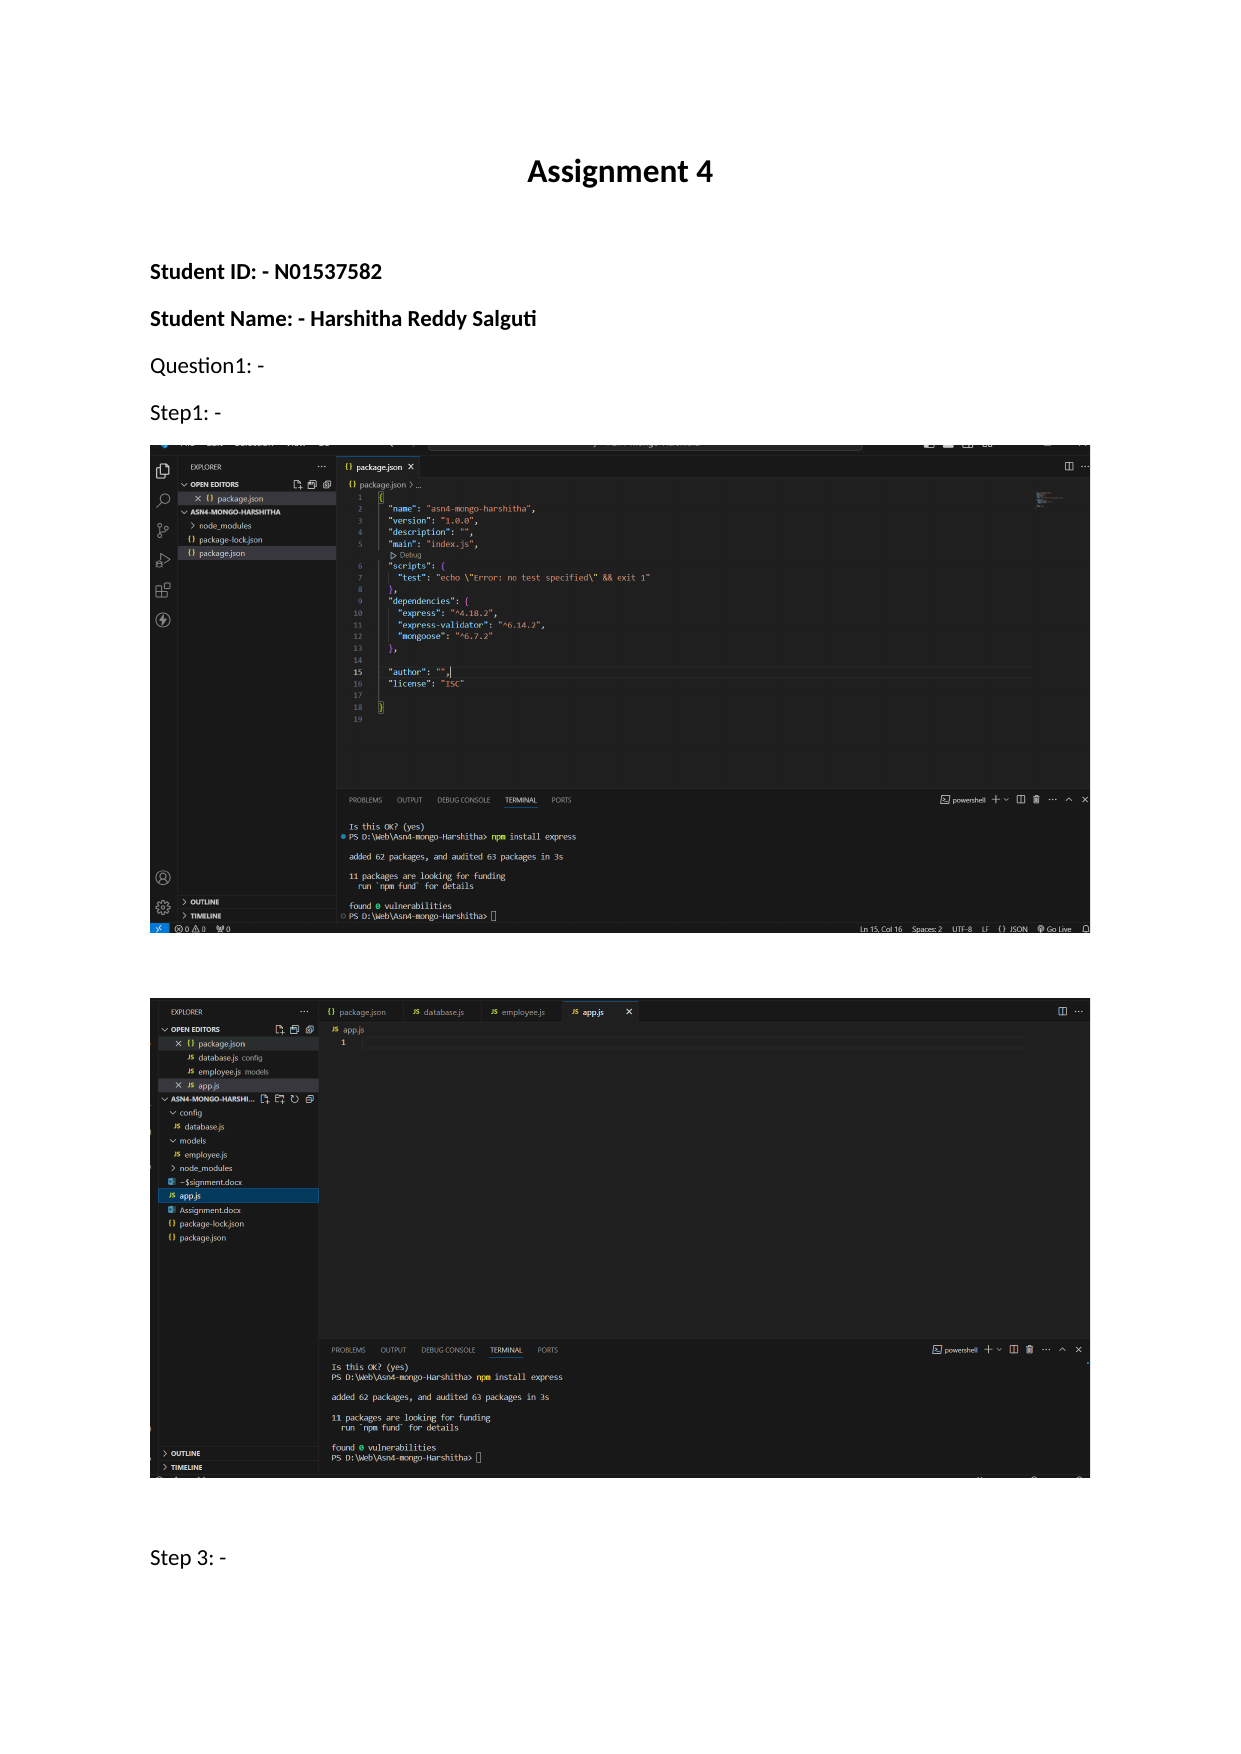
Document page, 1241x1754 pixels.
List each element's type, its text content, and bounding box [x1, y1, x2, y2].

text Student ID: - N01537582 [150, 257, 1090, 286]
text Assignment 4 [150, 150, 1090, 191]
text Step 3: - [150, 1543, 1090, 1571]
text Step1: - [150, 398, 1090, 426]
picture [150, 998, 1091, 1478]
picture [150, 445, 1091, 933]
text Question1: - [150, 351, 1090, 379]
text Student Name: - Harshitha Reddy Salguti [150, 304, 1090, 332]
